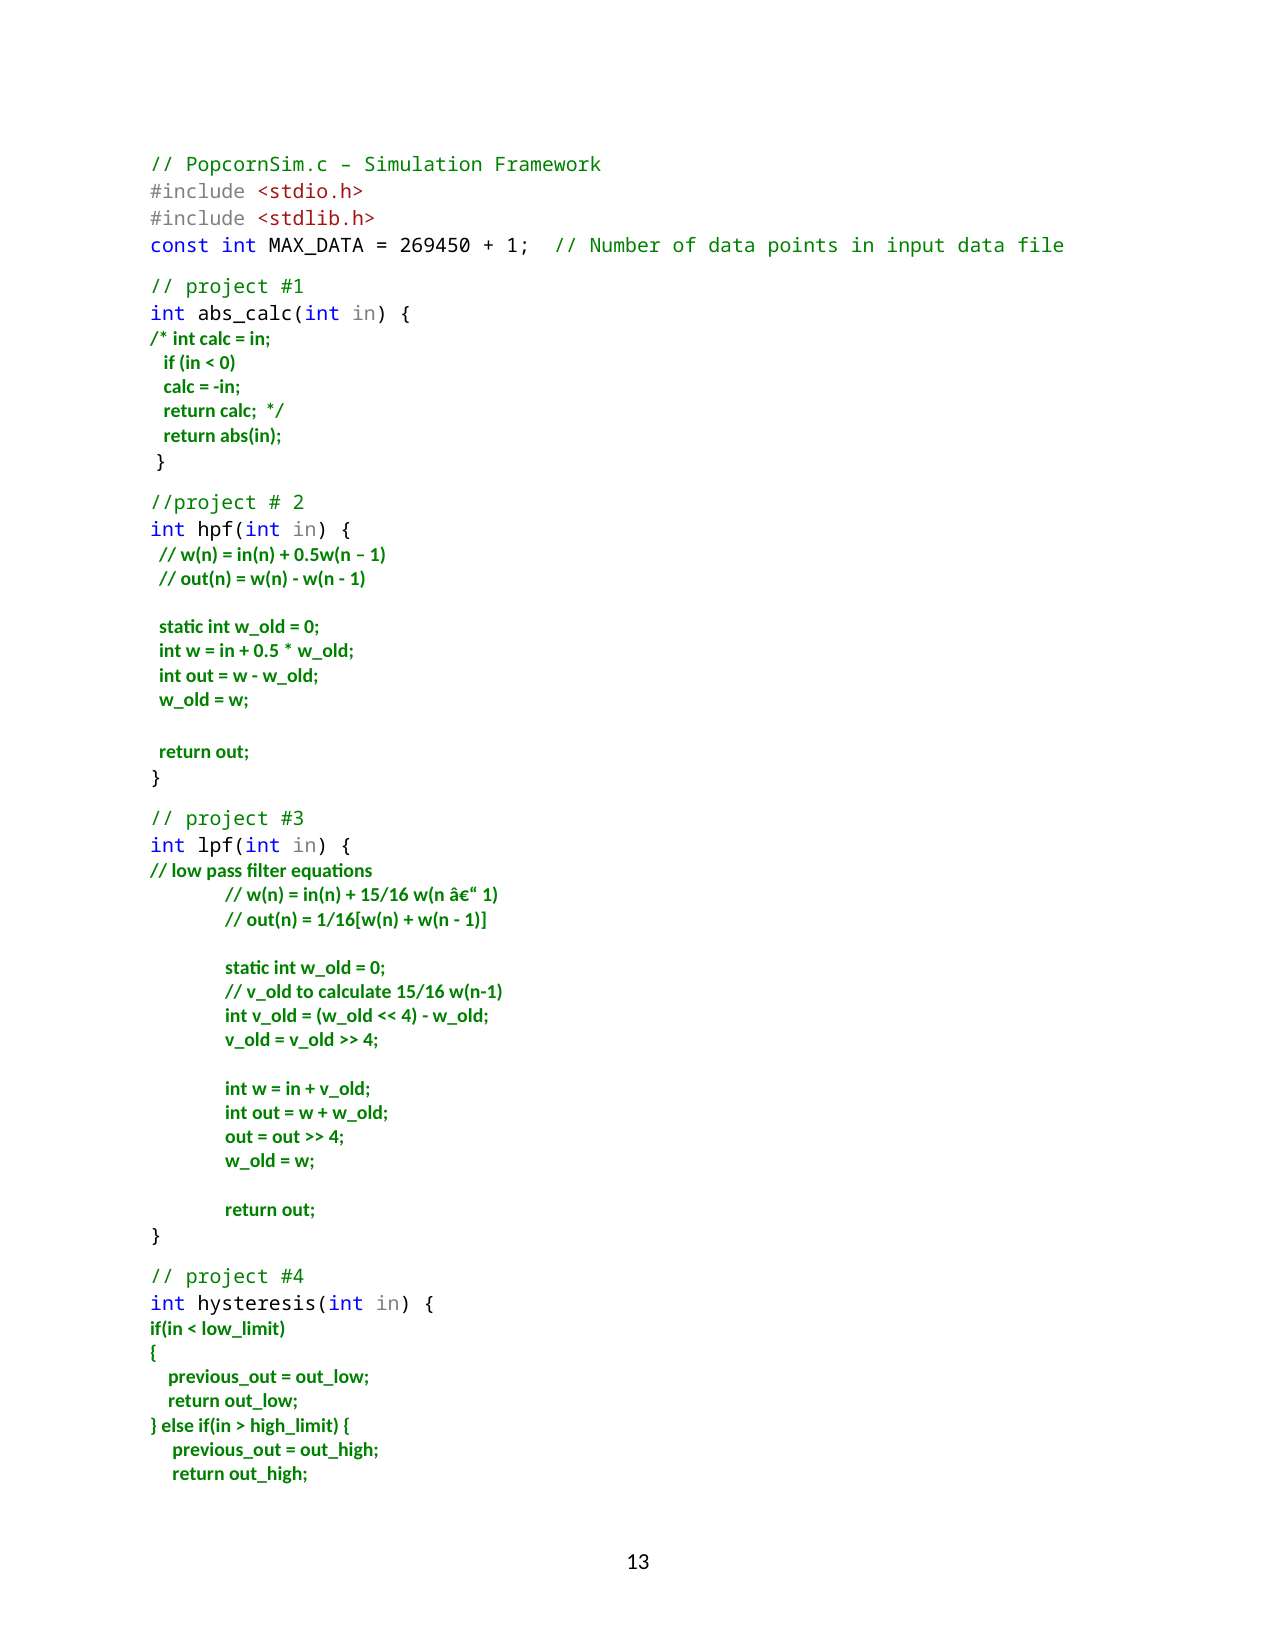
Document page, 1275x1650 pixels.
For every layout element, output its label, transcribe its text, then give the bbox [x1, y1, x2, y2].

text // w(n) = in(n) + 15/16 w(n â€“ 1) [150, 883, 1125, 907]
text return calc; */ [150, 398, 1125, 423]
text if (in < 0) [150, 350, 1125, 374]
text } [150, 447, 1125, 474]
text w_old = w; [150, 687, 1125, 711]
text // project #1 [150, 272, 1125, 299]
text // project #4 [150, 1262, 1125, 1289]
text int w = in + v_old; [150, 1076, 1125, 1100]
text if(in < low_limit) [150, 1316, 1125, 1340]
text // w(n) = in(n) + 0.5w(n – 1) [150, 542, 1125, 566]
text /* int calc = in; [150, 326, 1125, 350]
text // project #3 [150, 804, 1125, 831]
text calc = -in; [150, 374, 1125, 398]
text // low pass filter equations [150, 858, 1125, 883]
text static int w_old = 0; [150, 614, 1125, 639]
text int v_old = (w_old << 4) - w_old; [150, 1003, 1125, 1028]
text // out(n) = w(n) - w(n - 1) [150, 566, 1125, 590]
text v_old = v_old >> 4; [150, 1028, 1125, 1052]
text previous_out = out_high; [150, 1437, 1125, 1461]
text } [150, 763, 1125, 790]
text int out = w + w_old; [150, 1100, 1125, 1124]
text int abs_calc(int in) { [150, 299, 1125, 326]
text static int w_old = 0; [150, 955, 1125, 979]
text int lpf(int in) { [150, 831, 1125, 858]
text int hpf(int in) { [150, 515, 1125, 542]
text } else if(in > high_limit) { [150, 1413, 1125, 1437]
text return out_low; [150, 1388, 1125, 1413]
text return out; [150, 1197, 1125, 1221]
text return out_high; [150, 1461, 1125, 1485]
text { [150, 1340, 1125, 1364]
text previous_out = out_low; [150, 1364, 1125, 1388]
text return abs(in); [150, 423, 1125, 447]
text int hysteresis(int in) { [150, 1289, 1125, 1316]
text #include <stdlib.h> [150, 204, 1125, 231]
text const int MAX_DATA = 269450 + 1; // Number of data points in input data file [150, 231, 1125, 258]
text return out; [150, 739, 1125, 763]
text int out = w - w_old; [150, 663, 1125, 687]
text #include <stdio.h> [150, 177, 1125, 204]
text w_old = w; [150, 1148, 1125, 1173]
text // out(n) = 1/16[w(n) + w(n - 1)] [150, 907, 1125, 931]
text //project # 2 [150, 488, 1125, 515]
text out = out >> 4; [150, 1124, 1125, 1148]
text } [150, 1221, 1125, 1248]
text // PopcornSim.c – Simulation Framework [150, 150, 1125, 177]
text // v_old to calculate 15/16 w(n-1) [150, 979, 1125, 1003]
text int w = in + 0.5 * w_old; [150, 639, 1125, 663]
